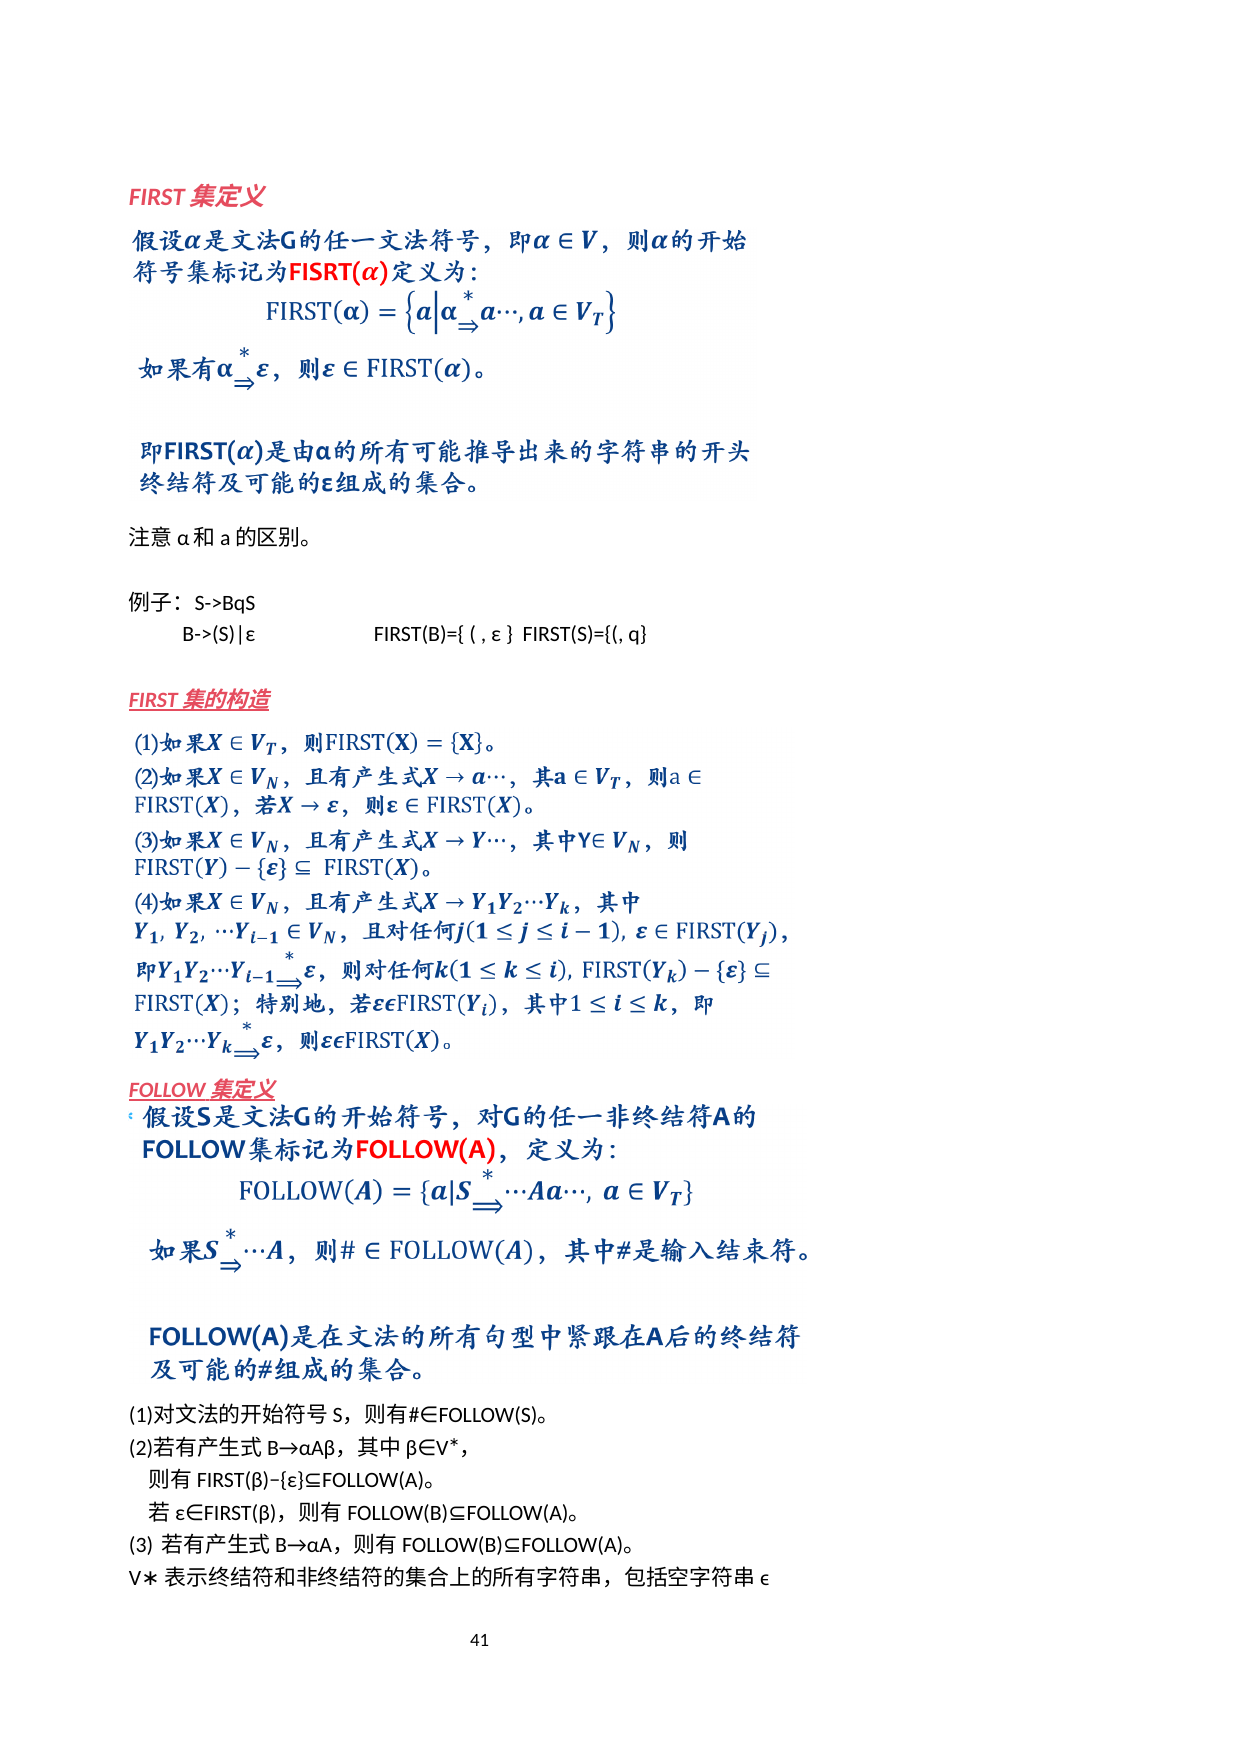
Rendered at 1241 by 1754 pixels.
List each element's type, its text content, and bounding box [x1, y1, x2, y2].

text 则有FIRST(β)−{ε}⊆FOLLOW(A)。 [129, 1462, 1111, 1494]
text 注意α和a的区别。 [129, 519, 1111, 552]
picture [128, 1104, 808, 1384]
list V∗ 表示终结符和非终结符的集合上的所有字符串，包括空字符串 ϵ [129, 1559, 1111, 1592]
text (1)对文法的开始符号S，则有#∈FOLLOW(S)。 [129, 1397, 1111, 1429]
text 若ε∈FIRST(β)，则有 FOLLOW(B)⊆FOLLOW(A)。 [129, 1494, 1111, 1527]
text FOLLOW集定义 [129, 1072, 1111, 1104]
text FIRST集的构造 [129, 682, 1111, 714]
picture [128, 227, 757, 501]
picture [128, 727, 796, 1059]
list 若有产生式B→αA，则有FOLLOW(B)⊆FOLLOW(A)。 [129, 1527, 1111, 1559]
text (2)若有产生式B→αAβ，其中β∈V∗， [129, 1429, 1111, 1462]
text B->(S)|ε FIRST(B)={ ( , ε } FIRST(S)={(, q} [129, 617, 1111, 649]
text FIRST集定义 [129, 162, 1111, 227]
text 例子：S->BqS [129, 584, 1111, 617]
